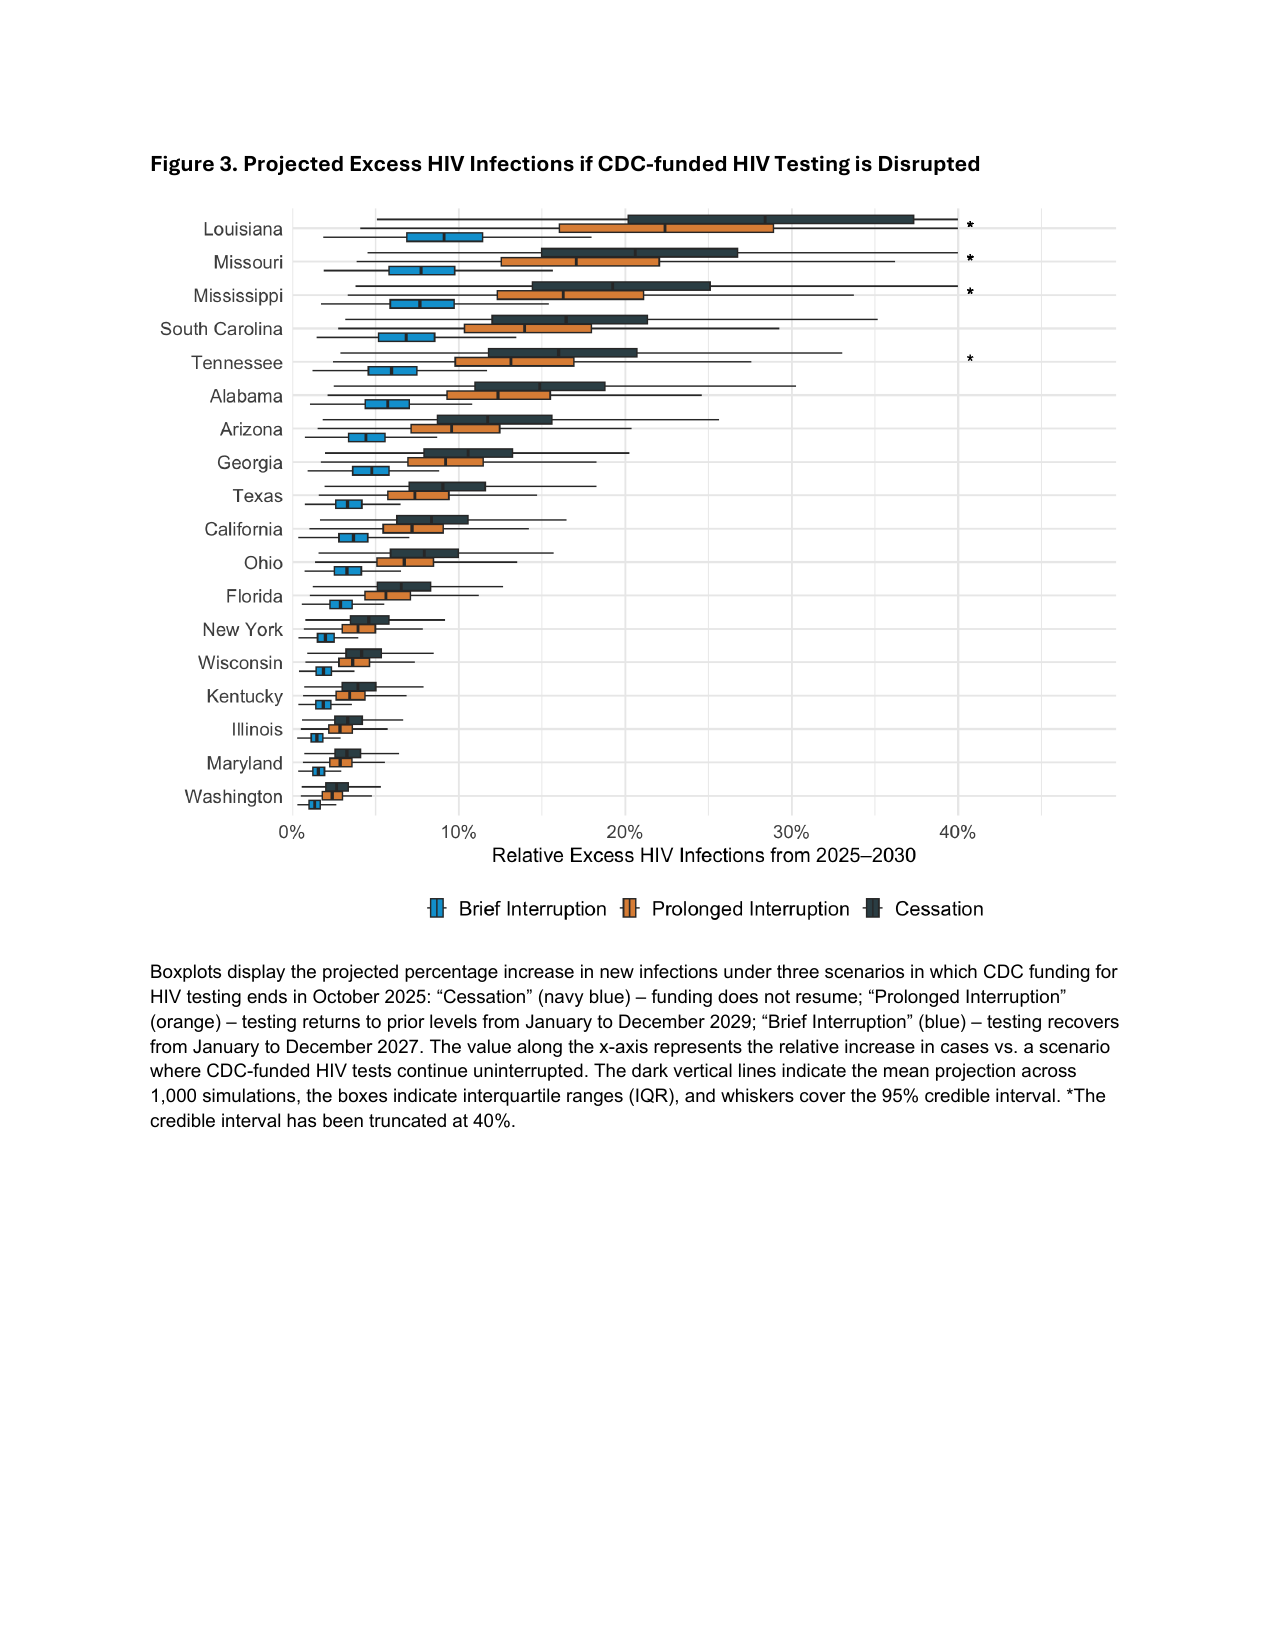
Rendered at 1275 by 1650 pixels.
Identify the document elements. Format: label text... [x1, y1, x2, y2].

text Figure 3. Projected Excess HIV Infections if CDC-funded HIV Testing is Disrupted [150, 150, 1125, 178]
text Boxplots display the projected percentage increase in new infections under three scenarios in which CDC funding for HIV testing ends in October 2025: “Cessation” (navy blue) – funding does not resume; “Prolonged Interruption” (orange) – testing returns to prior levels from January to December 2029; “Brief Interruption” (blue) – testing recovers from January to December 2027. The value along the x-axis represents the relative increase in cases vs. a scenario where CDC-funded HIV tests continue uninterrupted. The dark vertical lines indicate the mean projection across 1,000 simulations, the boxes indicate interquartile ranges (IQR), and whiskers cover the 95% credible interval. *The credible interval has been truncated at 40%. [150, 961, 1125, 1131]
picture [150, 198, 1125, 940]
